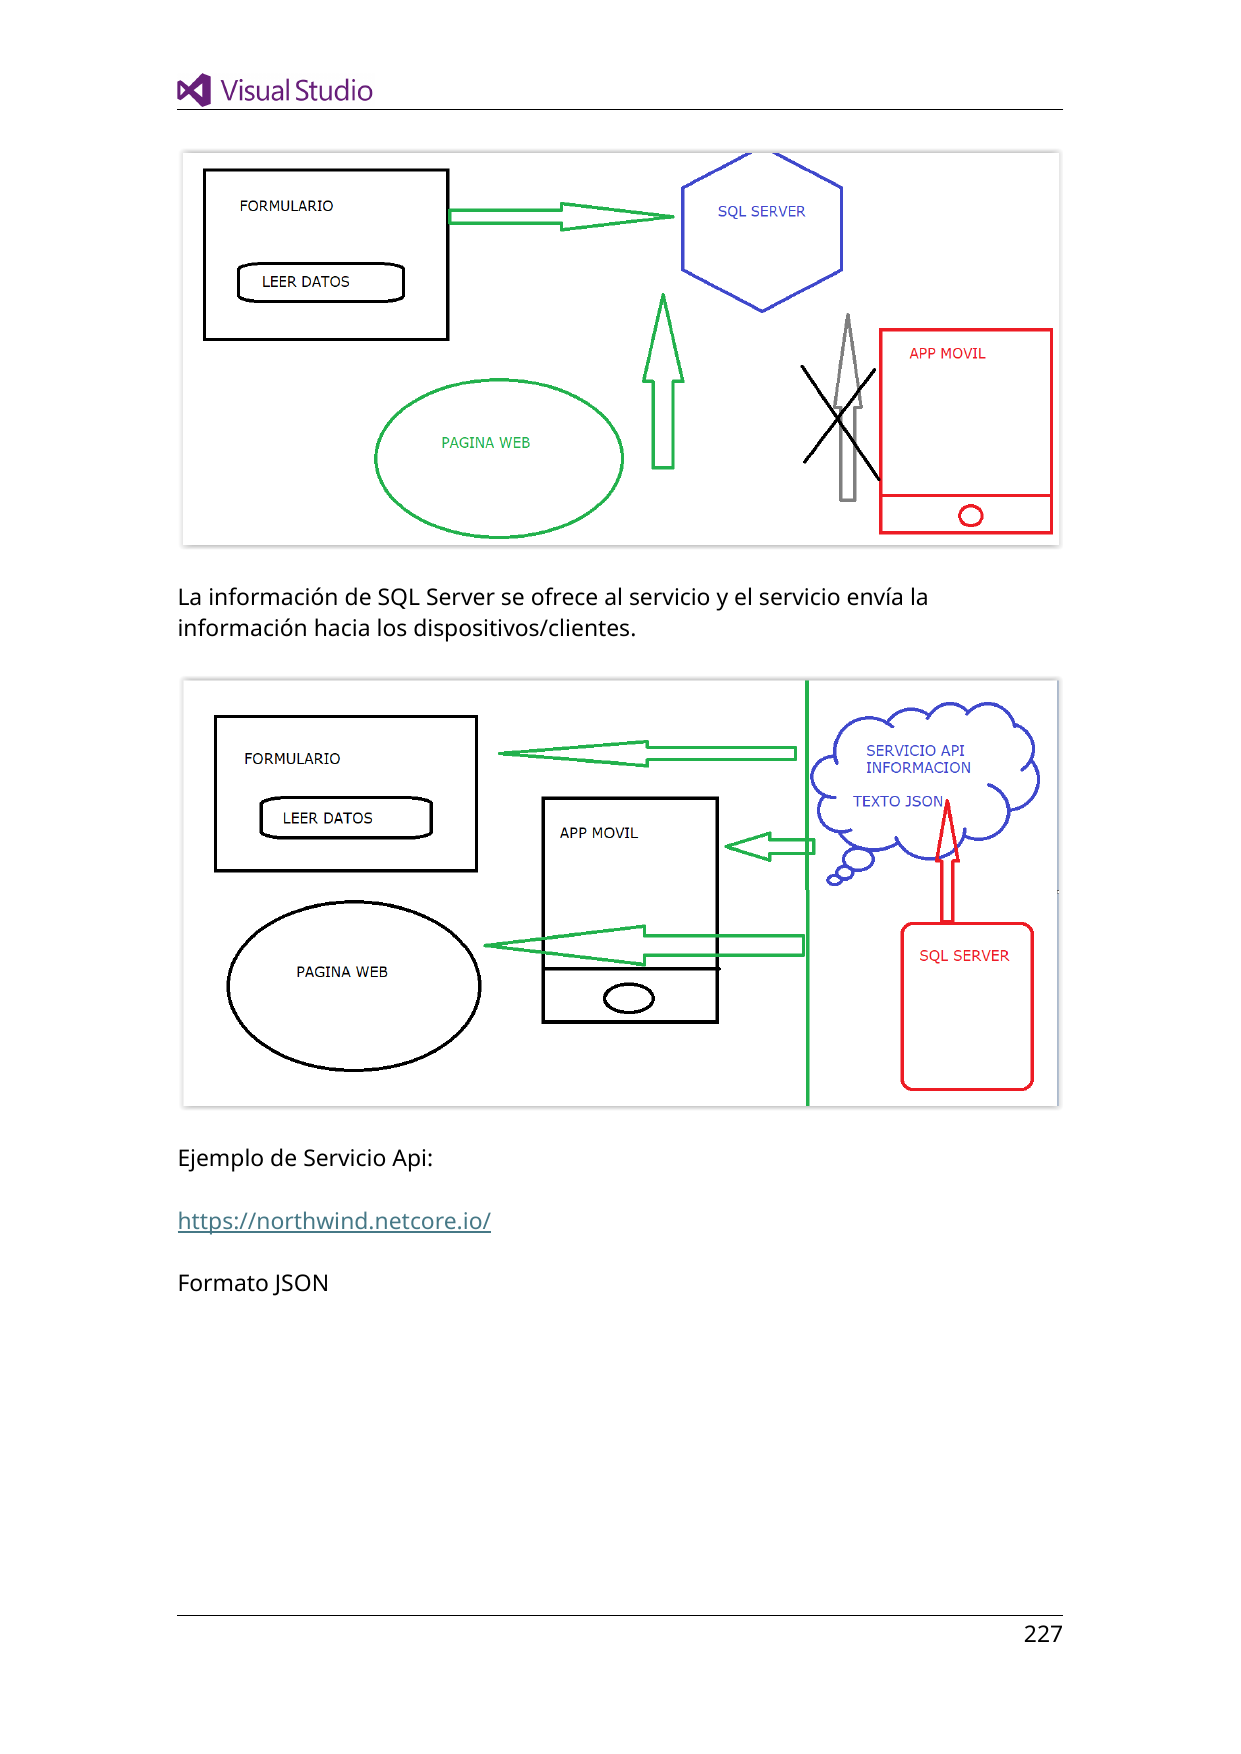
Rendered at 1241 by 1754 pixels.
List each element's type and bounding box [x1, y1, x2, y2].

picture [177, 674, 1063, 1111]
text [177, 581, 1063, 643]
picture [177, 73, 375, 107]
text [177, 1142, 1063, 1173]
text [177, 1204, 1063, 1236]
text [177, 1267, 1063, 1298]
picture [177, 147, 1063, 550]
